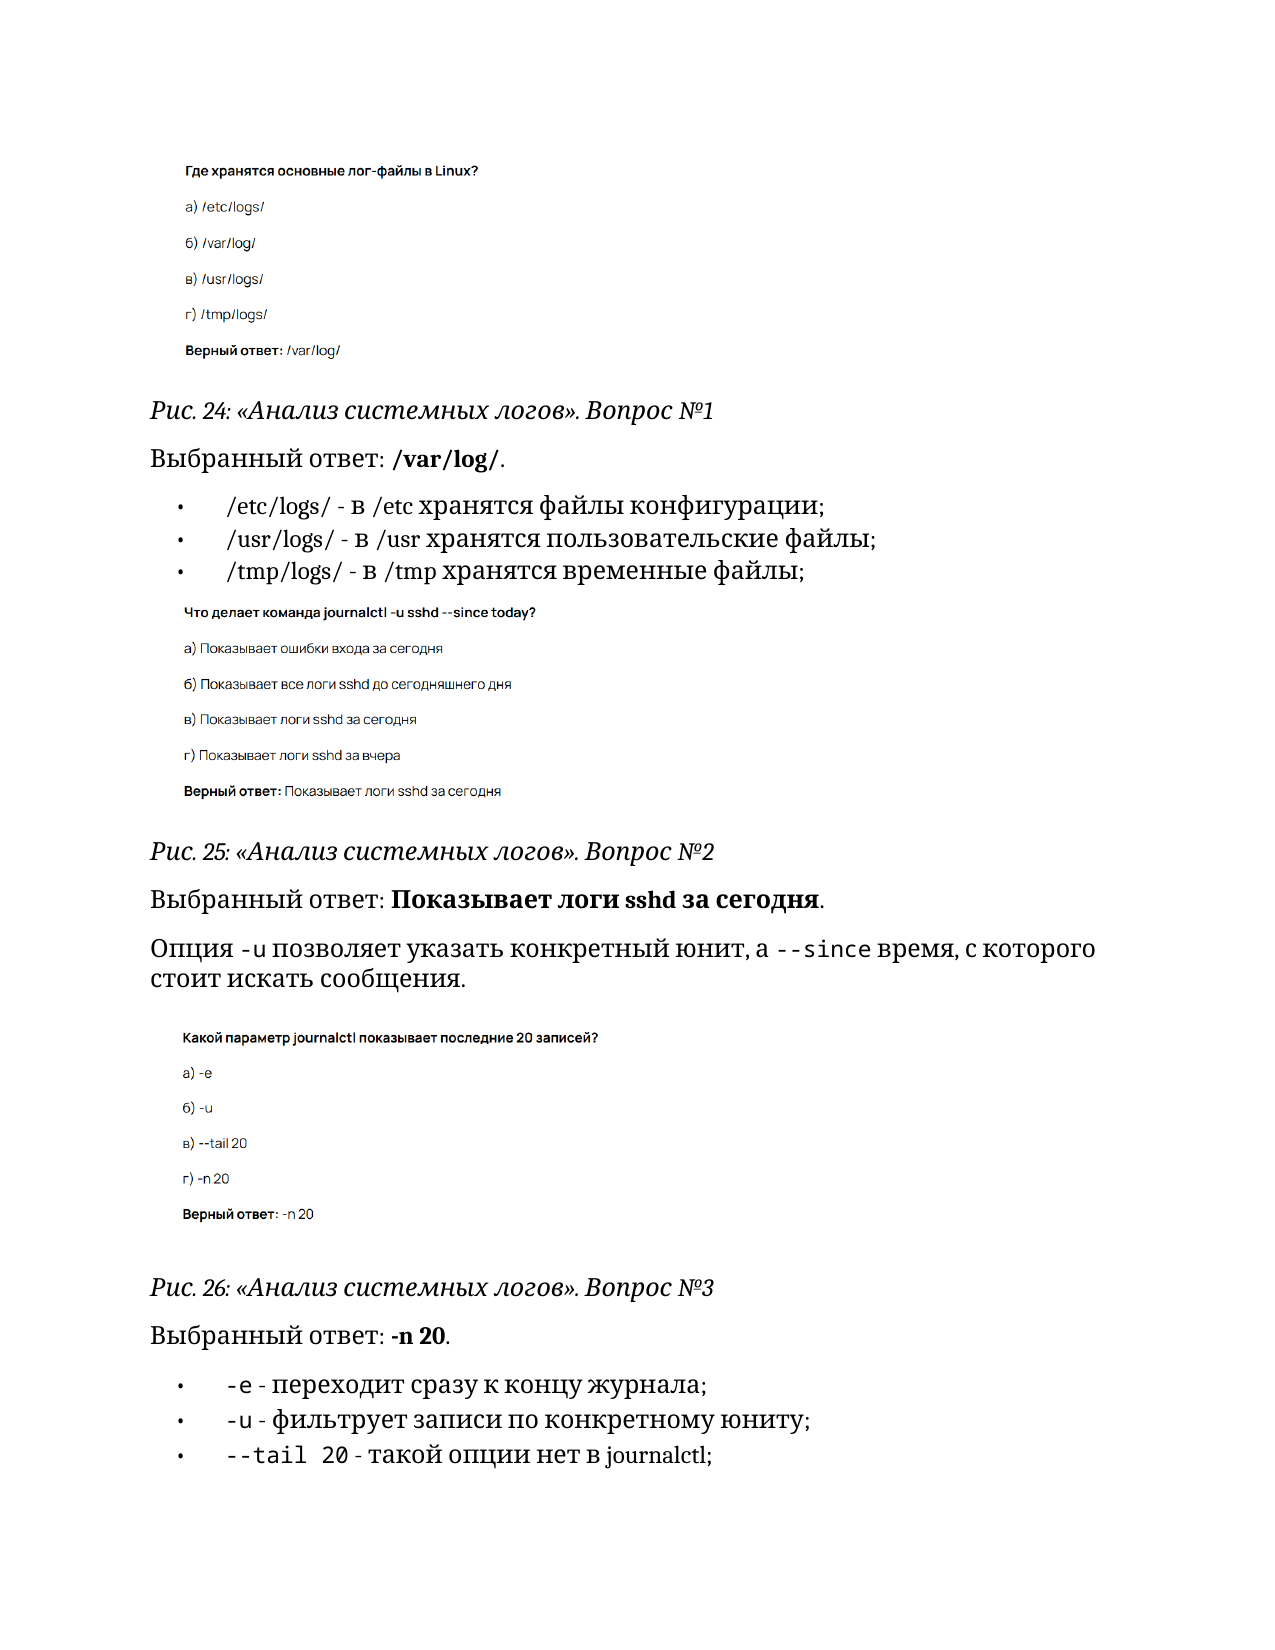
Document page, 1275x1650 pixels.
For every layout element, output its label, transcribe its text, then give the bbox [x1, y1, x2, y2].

text Выбранный ответ: Показывает логи sshd за сегодня. [150, 886, 1125, 914]
text Выбранный ответ: -n 20. [150, 1322, 1125, 1351]
picture [168, 1012, 957, 1254]
list /etc/logs/ - в /etc хранятся файлы конфигурации; [175, 492, 1125, 521]
text Рис. 26: «Анализ системных логов». Вопрос №3 [150, 1274, 1125, 1303]
text Рис. 24: «Анализ системных логов». Вопрос №1 [150, 397, 1125, 426]
list -u - фильтрует записи по конкретному юниту; [175, 1404, 1125, 1436]
picture [168, 150, 957, 377]
text Опция -u позволяет указать конкретный юнит, а --since время, с которого стоит искать сообщения. [150, 933, 1125, 993]
list --tail 20 - такой опции нет в journalctl; [175, 1439, 1125, 1471]
text Рис. 25: «Анализ системных логов». Вопрос №2 [150, 838, 1125, 867]
list /tmp/logs/ - в /tmp хранятся временные файлы; [175, 557, 1125, 586]
text Выбранный ответ: /var/log/. [150, 444, 1125, 473]
list -e - переходит сразу к концу журнала; [175, 1369, 1125, 1401]
list /usr/logs/ - в /usr хранятся пользовательские файлы; [175, 524, 1125, 553]
picture [168, 589, 957, 818]
